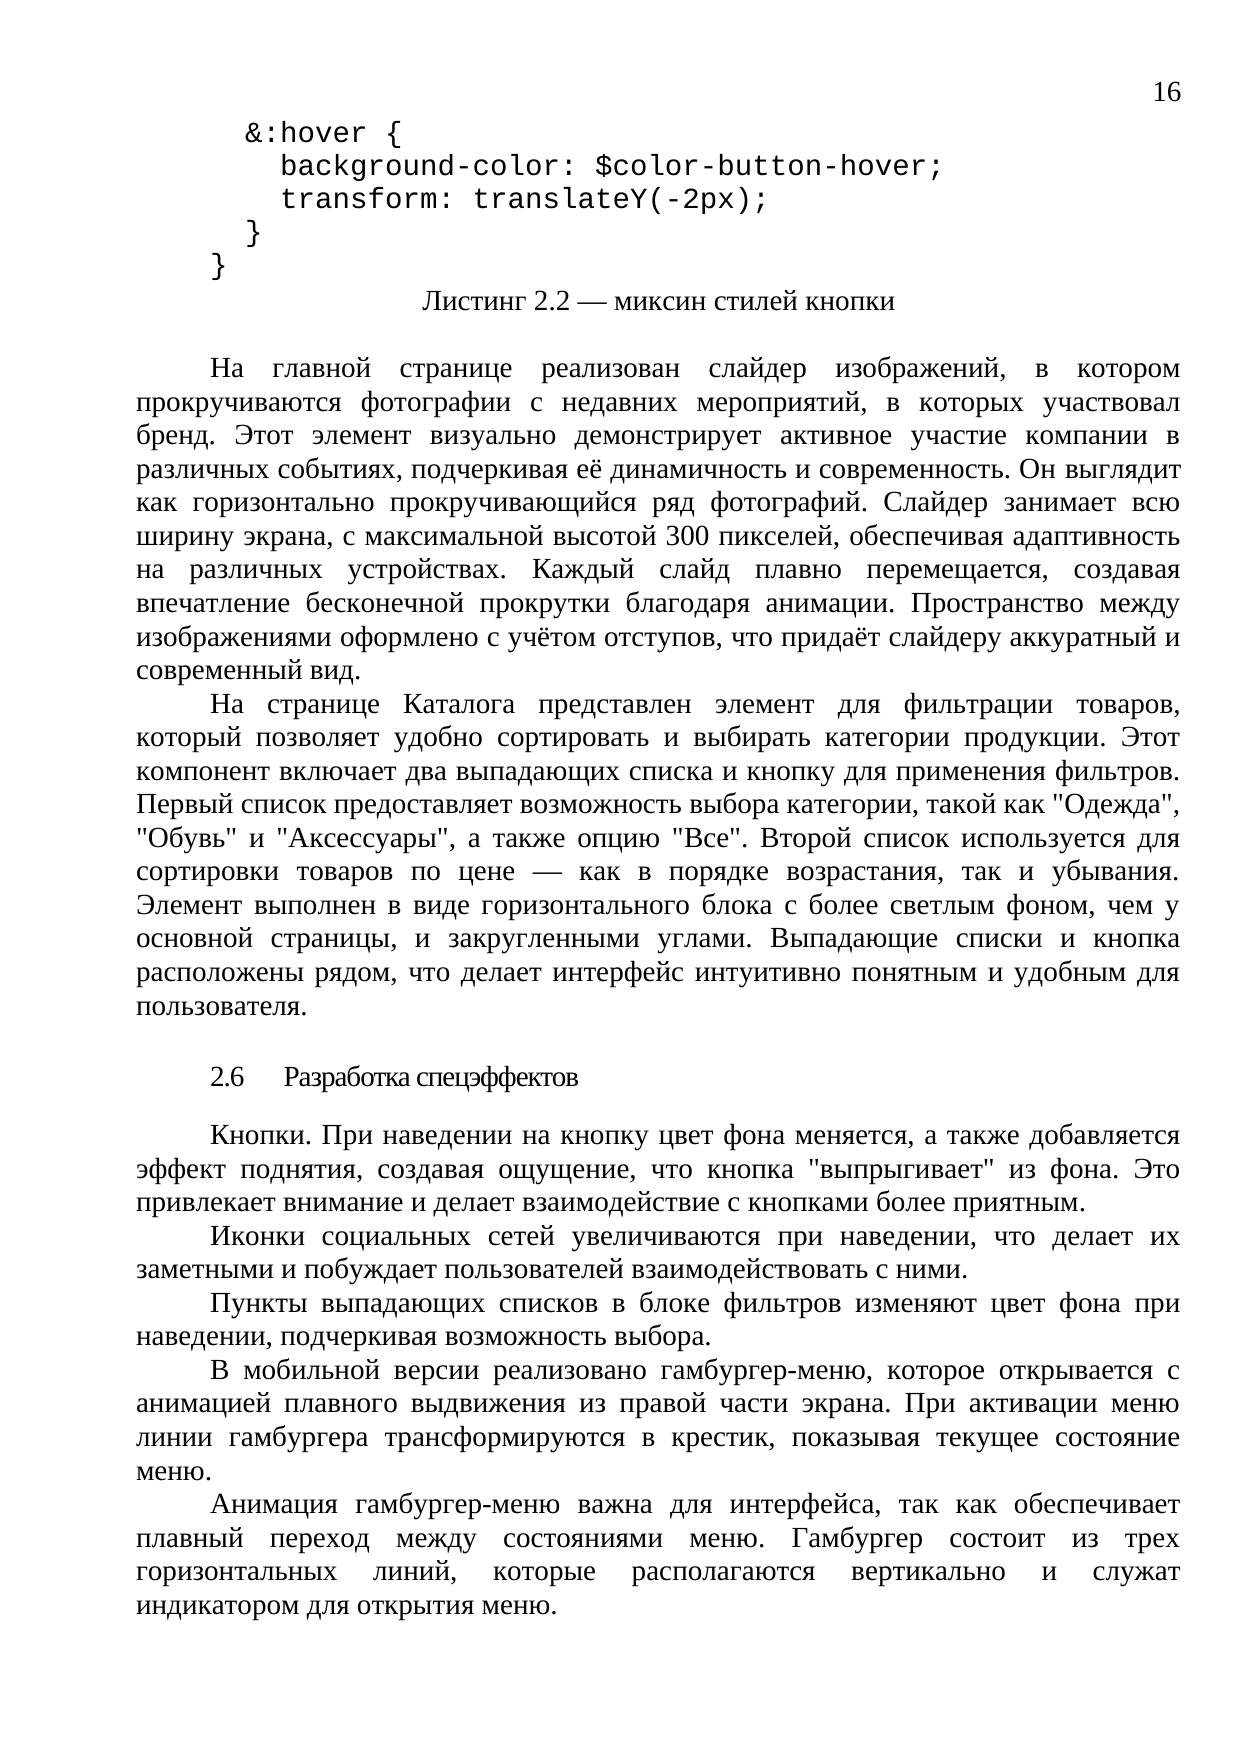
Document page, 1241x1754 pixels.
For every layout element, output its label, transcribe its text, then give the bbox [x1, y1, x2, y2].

text Анимация гамбургер-меню важна для интерфейса, так как обеспечивает плавный переход между состояниями меню. Гамбургер состоит из трех горизонтальных линий, которые располагаются вертикально и служат индикатором для открытия меню. [136, 1486, 1181, 1620]
text transform: translateY(-2px); [136, 184, 1181, 217]
text &:hover { [136, 118, 1181, 151]
text На странице Каталога представлен элемент для фильтрации товаров, который позволяет удобно сортировать и выбирать категории продукции. Этот компонент включает два выпадающих списка и кнопку для применения фильтров. Первый список предоставляет возможность выбора категории, такой как "Одежда", "Обувь" и "Аксессуары", а также опцию "Все". Второй список используется для сортировки товаров по цене — как в порядке возрастания, так и убывания. Элемент выполнен в виде горизонтального блока с более светлым фоном, чем у основной страницы, и закругленными углами. Выпадающие списки и кнопка расположены рядом, что делает интерфейс интуитивно понятным и удобным для пользователя. [136, 686, 1181, 1021]
text В мобильной версии реализовано гамбургер-меню, которое открывается с анимацией плавного выдвижения из правой части экрана. При активации меню линии гамбургера трансформируются в крестик, показывая текущее состояние меню. [136, 1352, 1181, 1486]
text } [136, 250, 1181, 283]
text } [136, 217, 1181, 250]
text background-color: $color-button-hover; [136, 151, 1181, 184]
text Кнопки. При наведении на кнопку цвет фона меняется, а также добавляется эффект поднятия, создавая ощущение, что кнопка "выпрыгивает" из фона. Это привлекает внимание и делает взаимодействие с кнопками более приятным. [136, 1117, 1181, 1218]
text Листинг 2.2 — миксин стилей кнопки [136, 283, 1181, 317]
text Пункты выпадающиx списков в блоке фильтров изменяют цвет фона при наведении, подчеркивая возможность выбора. [136, 1285, 1181, 1352]
title 2.6 Разработка спецэффектов [136, 1059, 1181, 1092]
text На главной странице реализован слайдер изображений, в котором прокручиваются фотографии с недавних мероприятий, в которых участвовал бренд. Этот элемент визуально демонстрирует активное участие компании в различных событиях, подчеркивая её динамичность и современность. Он выглядит как горизонтально прокручивающийся ряд фотографий. Слайдер занимает всю ширину экрана, с максимальной высотой 300 пикселей, обеспечивая адаптивность на различных устройствах. Каждый слайд плавно перемещается, создавая впечатление бесконечной прокрутки благодаря анимации. Пространство между изображениями оформлено с учётом отступов, что придаёт слайдеру аккуратный и современный вид. [136, 350, 1181, 686]
text Иконки социальных сетей увеличиваются при наведении, что делает их заметными и побуждает пользователей взаимодействовать с ними. [136, 1218, 1181, 1285]
